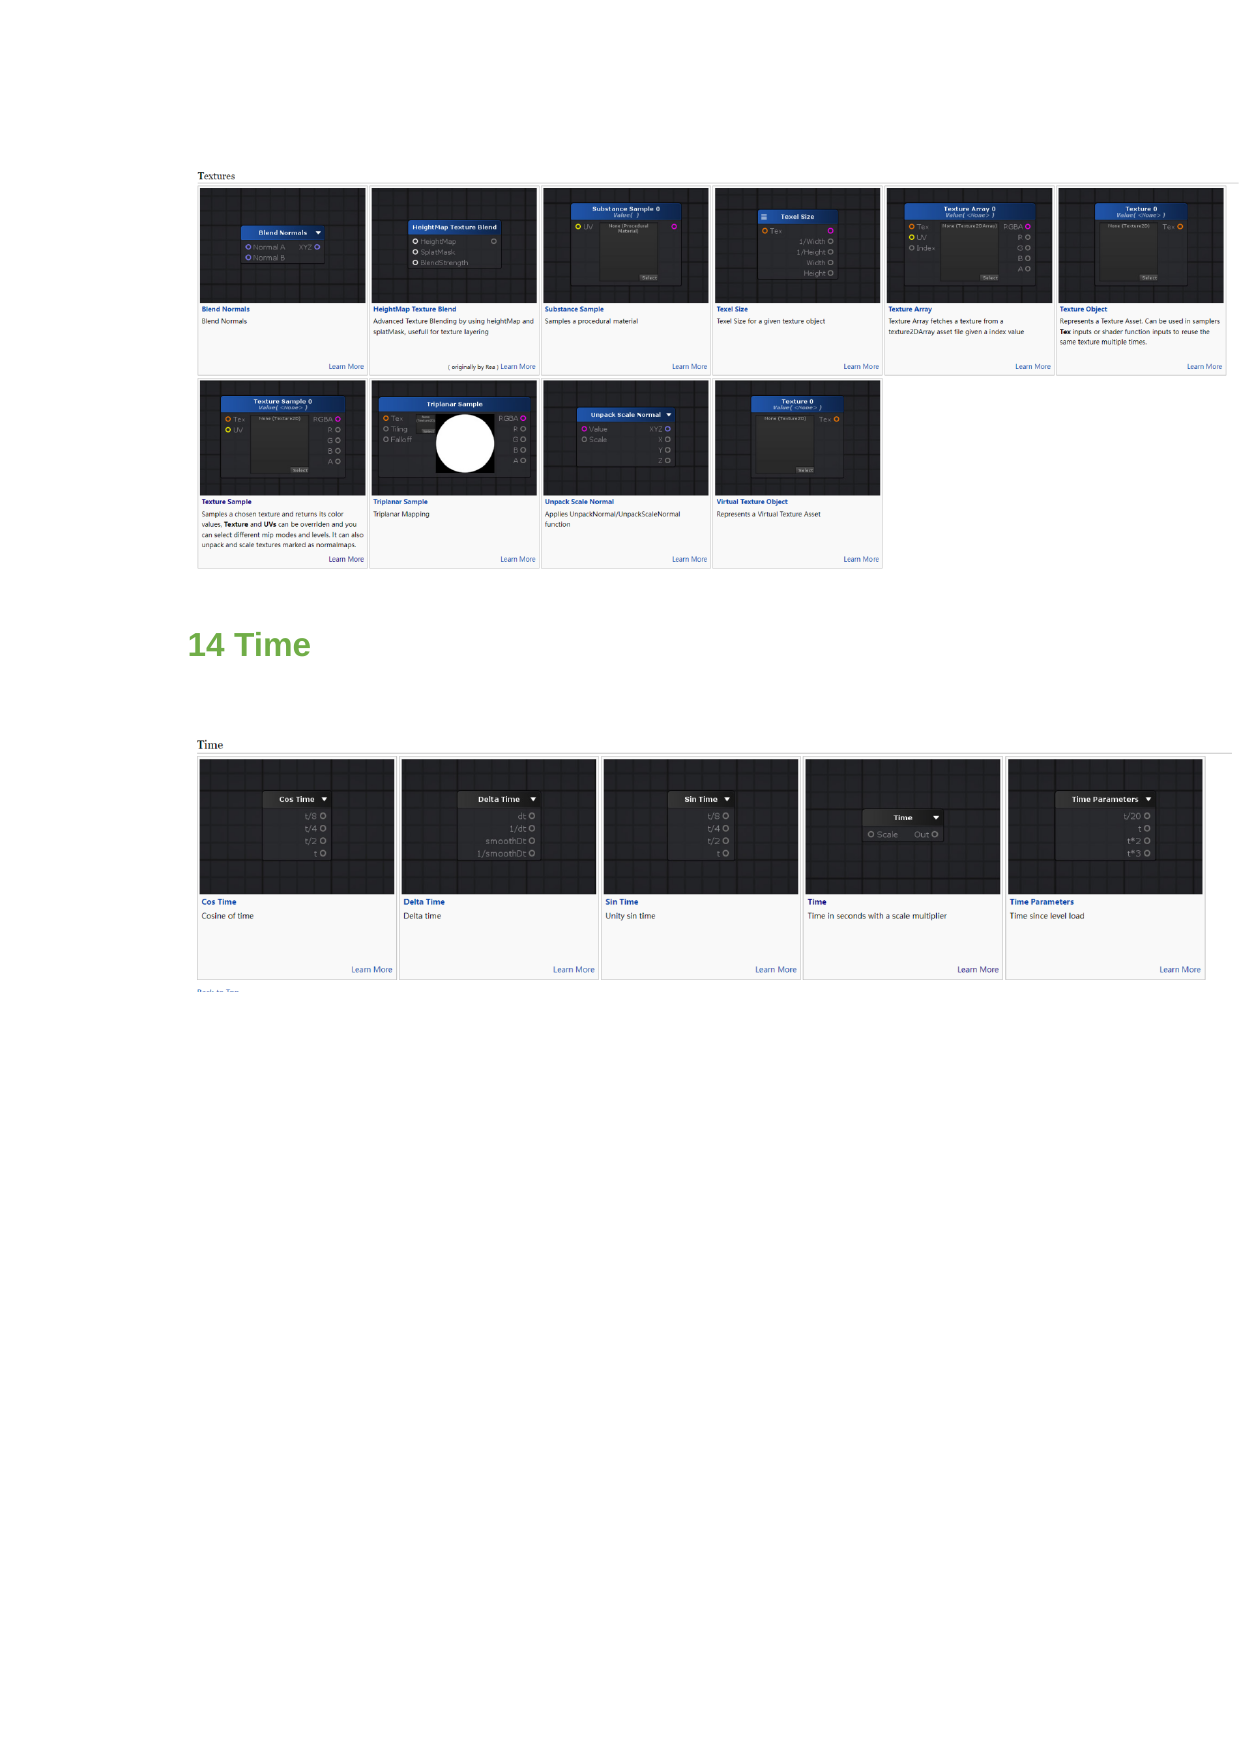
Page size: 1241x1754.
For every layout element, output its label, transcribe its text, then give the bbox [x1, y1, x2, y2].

subtitle 14 Time [187, 612, 1053, 677]
picture [187, 162, 1239, 575]
picture [187, 731, 1232, 992]
